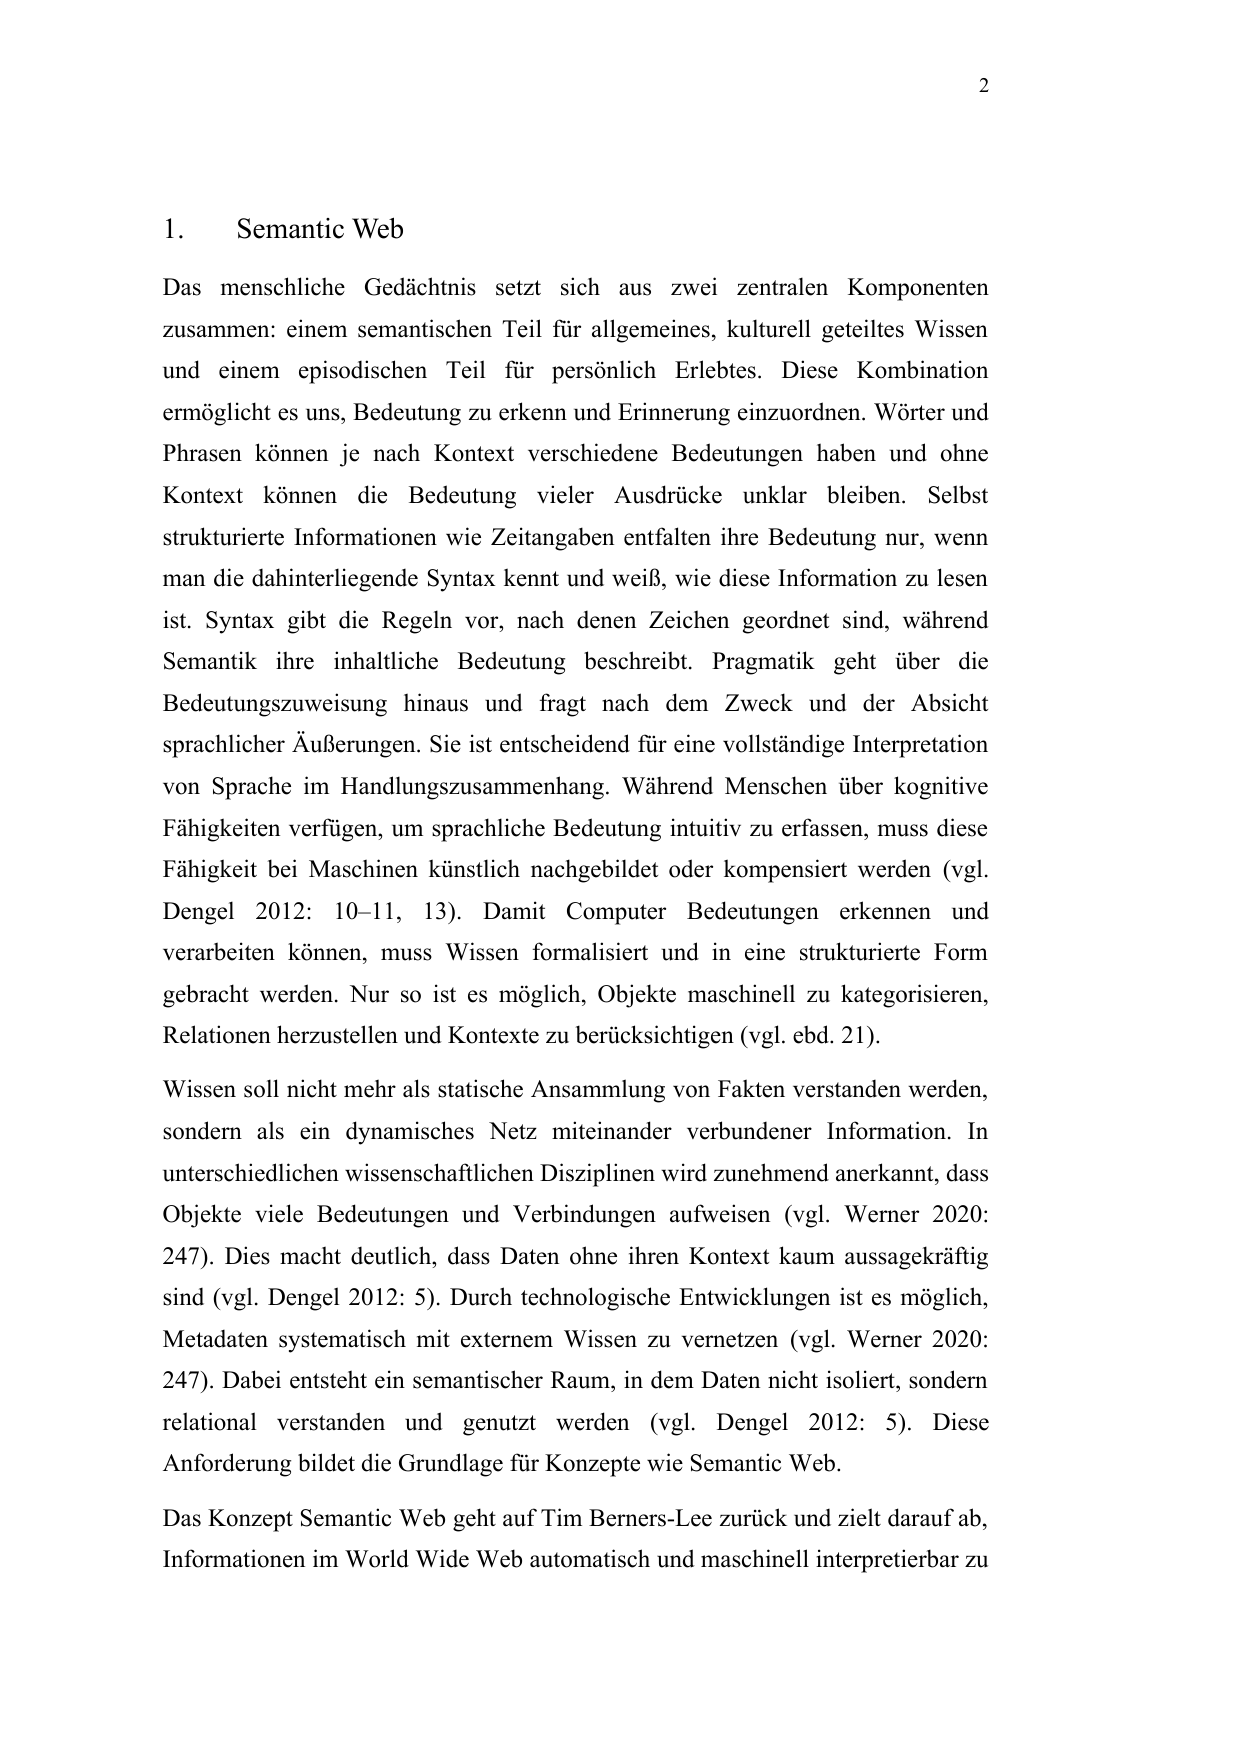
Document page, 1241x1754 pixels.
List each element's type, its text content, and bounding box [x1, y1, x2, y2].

text Das menschliche Gedächtnis setzt sich aus zwei zentralen Komponenten zusammen: einem semantischen Teil für allgemeines, kulturell geteiltes Wissen und einem episodischen Teil für persönlich Erlebtes. Diese Kombination ermöglicht es uns, Bedeutung zu erkenn und Erinnerung einzuordnen. Wörter und Phrasen können je nach Kontext verschiedene Bedeutungen haben und ohne Kontext können die Bedeutung vieler Ausdrücke unklar bleiben. Selbst strukturierte Informationen wie Zeitangaben entfalten ihre Bedeutung nur, wenn man die dahinterliegende Syntax kennt und weiß, wie diese Information zu lesen ist. Syntax gibt die Regeln vor, nach denen Zeichen geordnet sind, während Semantik ihre inhaltliche Bedeutung beschreibt. Pragmatik geht über die Bedeutungszuweisung hinaus und fragt nach dem Zweck und der Absicht sprachlicher Äußerungen. Sie ist entscheidend für eine vollständige Interpretation von Sprache im Handlungszusammenhang. Während Menschen über kognitive Fähigkeiten verfügen, um sprachliche Bedeutung intuitiv zu erfassen, muss diese Fähigkeit bei Maschinen künstlich nachgebildet oder kompensiert werden (vgl. Dengel 2012: 10–11, 13). Damit Computer Bedeutungen erkennen und verarbeiten können, muss Wissen formalisiert und in eine strukturierte Form gebracht werden. Nur so ist es möglich, Objekte maschinell zu kategorisieren, Relationen herzustellen und Kontexte zu berücksichtigen (vgl. ebd. 21). [162, 273, 989, 1049]
subtitle Semantic Web [162, 212, 989, 245]
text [162, 1504, 989, 1573]
text Wissen soll nicht mehr als statische Ansammlung von Fakten verstanden werden, sondern als ein dynamisches Netz miteinander verbundener Information. In unterschiedlichen wissenschaftlichen Disziplinen wird zunehmend anerkannt, dass Objekte viele Bedeutungen und Verbindungen aufweisen (vgl. Werner 2020: 247). Dies macht deutlich, dass Daten ohne ihren Kontext kaum aussagekräftig sind (vgl. Dengel 2012: 5). Durch technologische Entwicklungen ist es möglich, Metadaten systematisch mit externem Wissen zu vernetzen (vgl. Werner 2020: 247). Dabei entsteht ein semantischer Raum, in dem Daten nicht isoliert, sondern relational verstanden und genutzt werden (vgl. Dengel 2012: 5). Diese Anforderung bildet die Grundlage für Konzepte wie Semantic Web. [162, 1076, 989, 1477]
